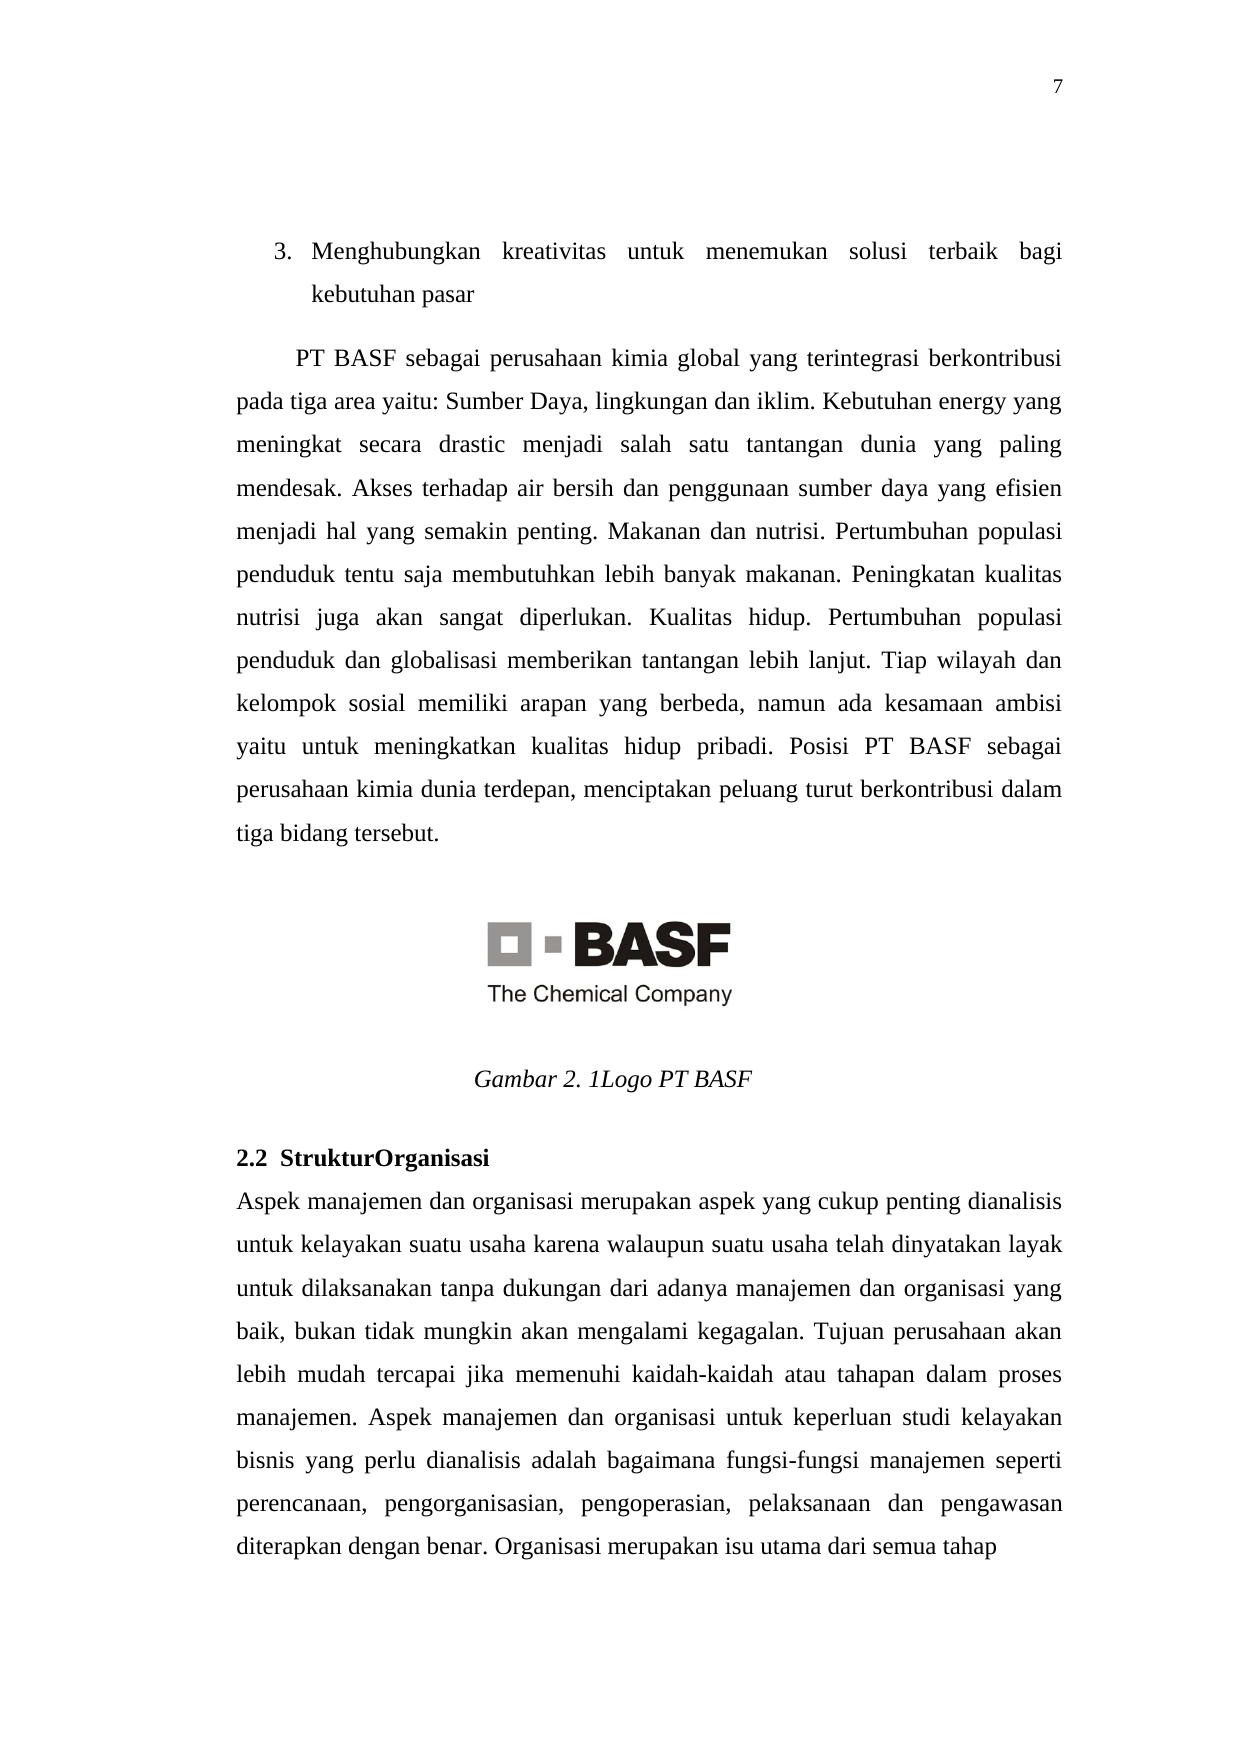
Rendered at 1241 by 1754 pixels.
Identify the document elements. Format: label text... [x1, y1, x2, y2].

subtitle 2.2 StrukturOrganisasi [236, 1143, 1063, 1172]
text PT BASF sebagai perusahaan kimia global yang terintegrasi berkontribusi pada tiga area yaitu: Sumber Daya, lingkungan dan iklim. Kebutuhan energy yang meningkat secara drastic menjadi salah satu tantangan dunia yang paling mendesak. Akses terhadap air bersih dan penggunaan sumber daya yang efisien menjadi hal yang semakin penting. Makanan dan nutrisi. Pertumbuhan populasi penduduk tentu saja membutuhkan lebih banyak makanan. Peningkatan kualitas nutrisi juga akan sangat diperlukan. Kualitas hidup. Pertumbuhan populasi penduduk dan globalisasi memberikan tantangan lebih lanjut. Tiap wilayah dan kelompok sosial memiliki arapan yang berbeda, namun ada kesamaan ambisi yaitu untuk meningkatkan kualitas hidup pribadi. Posisi PT BASF sebagai perusahaan kimia dunia terdepan, menciptakan peluang turut berkontribusi dalam tiga bidang tersebut. [236, 343, 1063, 846]
list Menghubungkan kreativitas untuk menemukan solusi terbaik bagi kebutuhan pasar [274, 236, 1063, 308]
text Aspek manajemen dan organisasi merupakan aspek yang cukup penting dianalisis untuk kelayakan suatu usaha karena walaupun suatu usaha telah dinyatakan layak untuk dilaksanakan tanpa dukungan dari adanya manajemen dan organisasi yang baik, bukan tidak mungkin akan mengalami kegagalan. Tujuan perusahaan akan lebih mudah tercapai jika memenuhi kaidah-kaidah atau tahapan dalam proses manajemen. Aspek manajemen dan organisasi untuk keperluan studi kelayakan bisnis yang perlu dianalisis adalah bagaimana fungsi-fungsi manajemen seperti perencanaan, pengorganisasian, pengoperasian, pelaksanaan dan pengawasan diterapkan dengan benar. Organisasi merupakan isu utama dari semua tahap [236, 1186, 1063, 1560]
picture [472, 872, 747, 1055]
